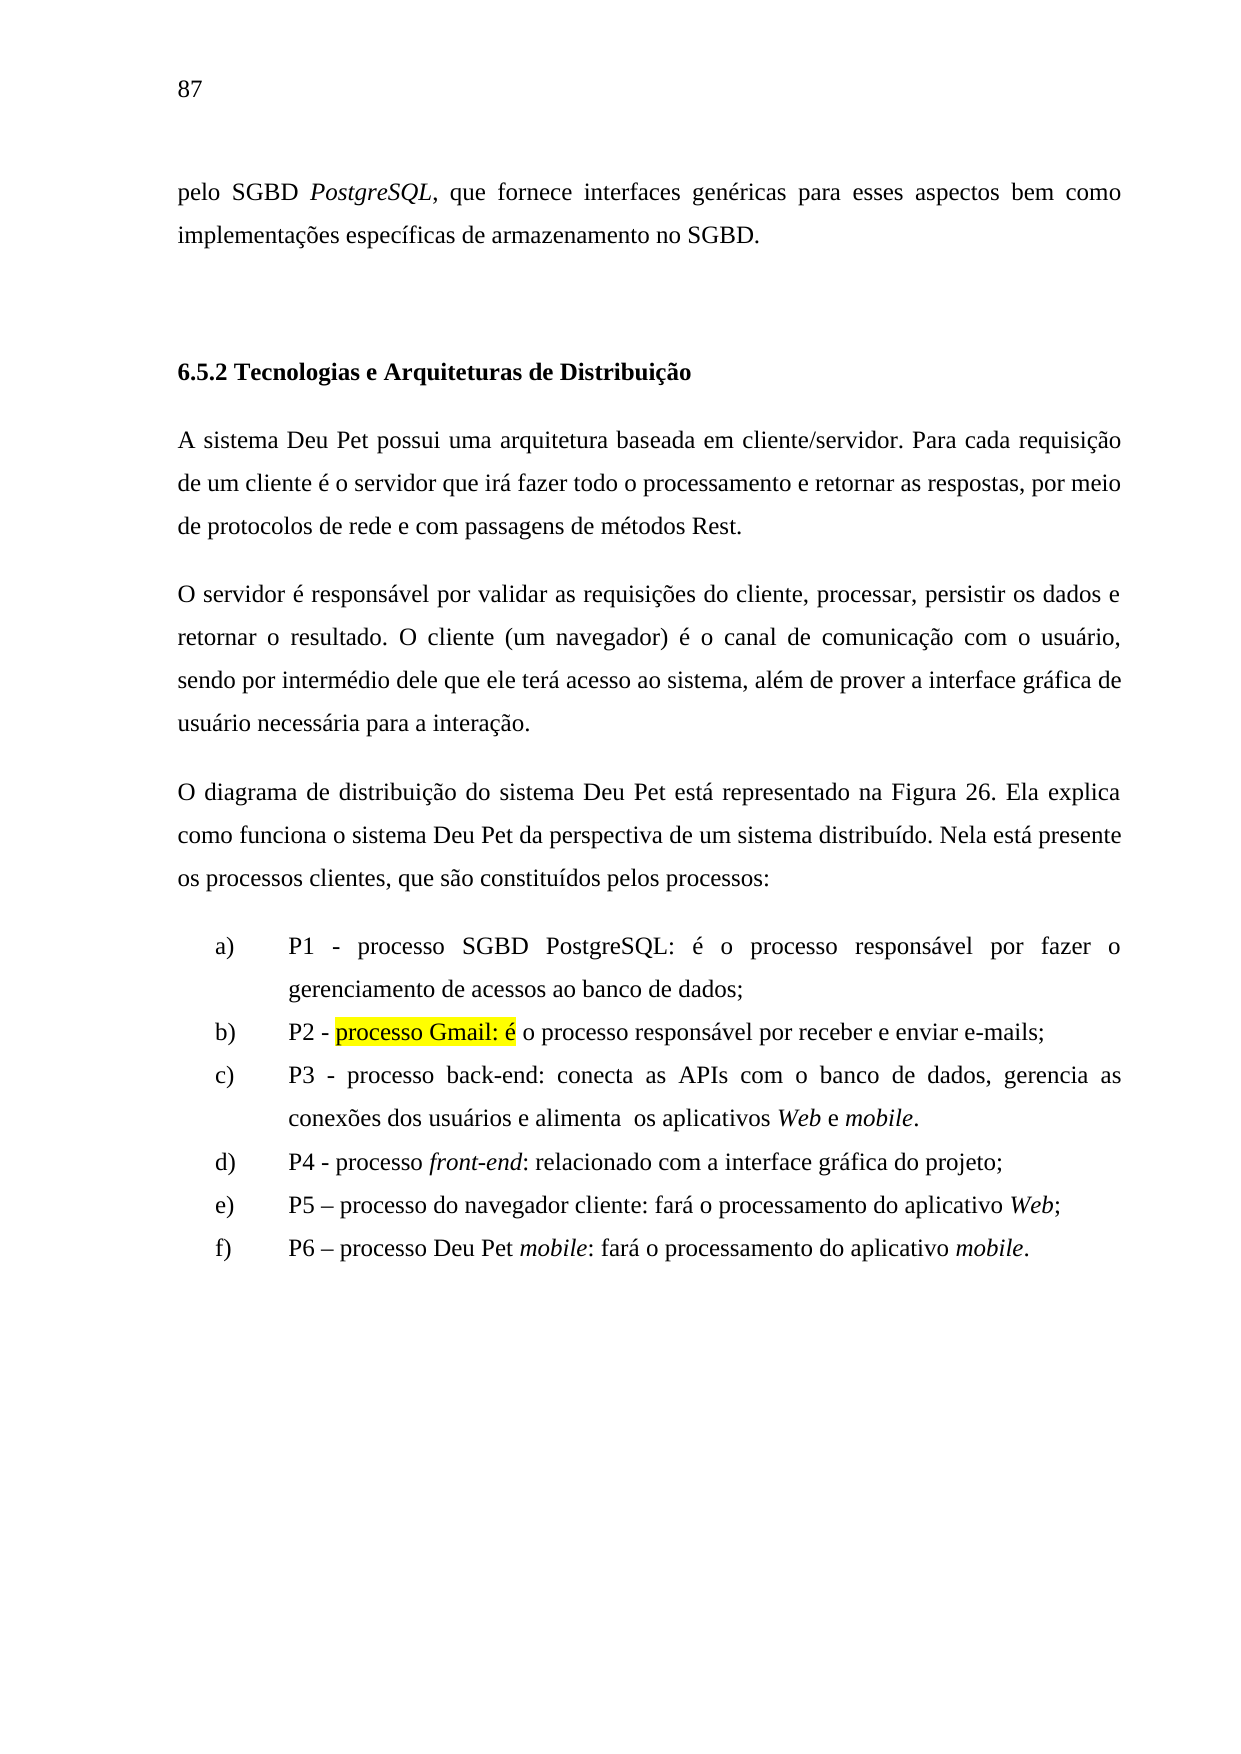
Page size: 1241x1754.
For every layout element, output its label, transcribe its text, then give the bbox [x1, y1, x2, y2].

text O diagrama de distribuição do sistema Deu Pet está representado na Figura 26. Ela explica como funciona o sistema Deu Pet da perspectiva de um sistema distribuído. Nela está presente os processos clientes, que são constituídos pelos processos: [177, 777, 1122, 892]
list P1 - processo SGBD PostgreSQL: é o processo responsável por fazer o gerenciamento de acessos ao banco de dados; [215, 931, 1122, 1003]
list P3 - processo back-end: conecta as APIs com o banco de dados, gerencia as conexões dos usuários e alimenta os aplicativos Web e mobile. [215, 1060, 1122, 1132]
subtitle 6.5.2 Tecnologias e Arquiteturas de Distribuição [177, 357, 1122, 385]
list P5 – processo do navegador cliente: fará o processamento do aplicativo Web; [215, 1190, 1122, 1218]
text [177, 177, 1122, 249]
list P4 - processo front-end: relacionado com a interface gráfica do projeto; [215, 1147, 1122, 1175]
list P2 - processo Gmail: é o processo responsável por receber e enviar e-mails; [516, 1017, 1122, 1046]
list P6 – processo Deu Pet mobile: fará o processamento do aplicativo mobile. [215, 1233, 1122, 1262]
text O servidor é responsável por validar as requisições do cliente, processar, persistir os dados e retornar o resultado. O cliente (um navegador) é o canal de comunicação com o usuário, sendo por intermédio dele que ele terá acesso ao sistema, além de prover a interface gráfica de usuário necessária para a interação. [177, 579, 1122, 737]
text A sistema Deu Pet possui uma arquitetura baseada em cliente/servidor. Para cada requisição de um cliente é o servidor que irá fazer todo o processamento e retornar as respostas, por meio de protocolos de rede e com passagens de métodos Rest. [177, 425, 1122, 540]
